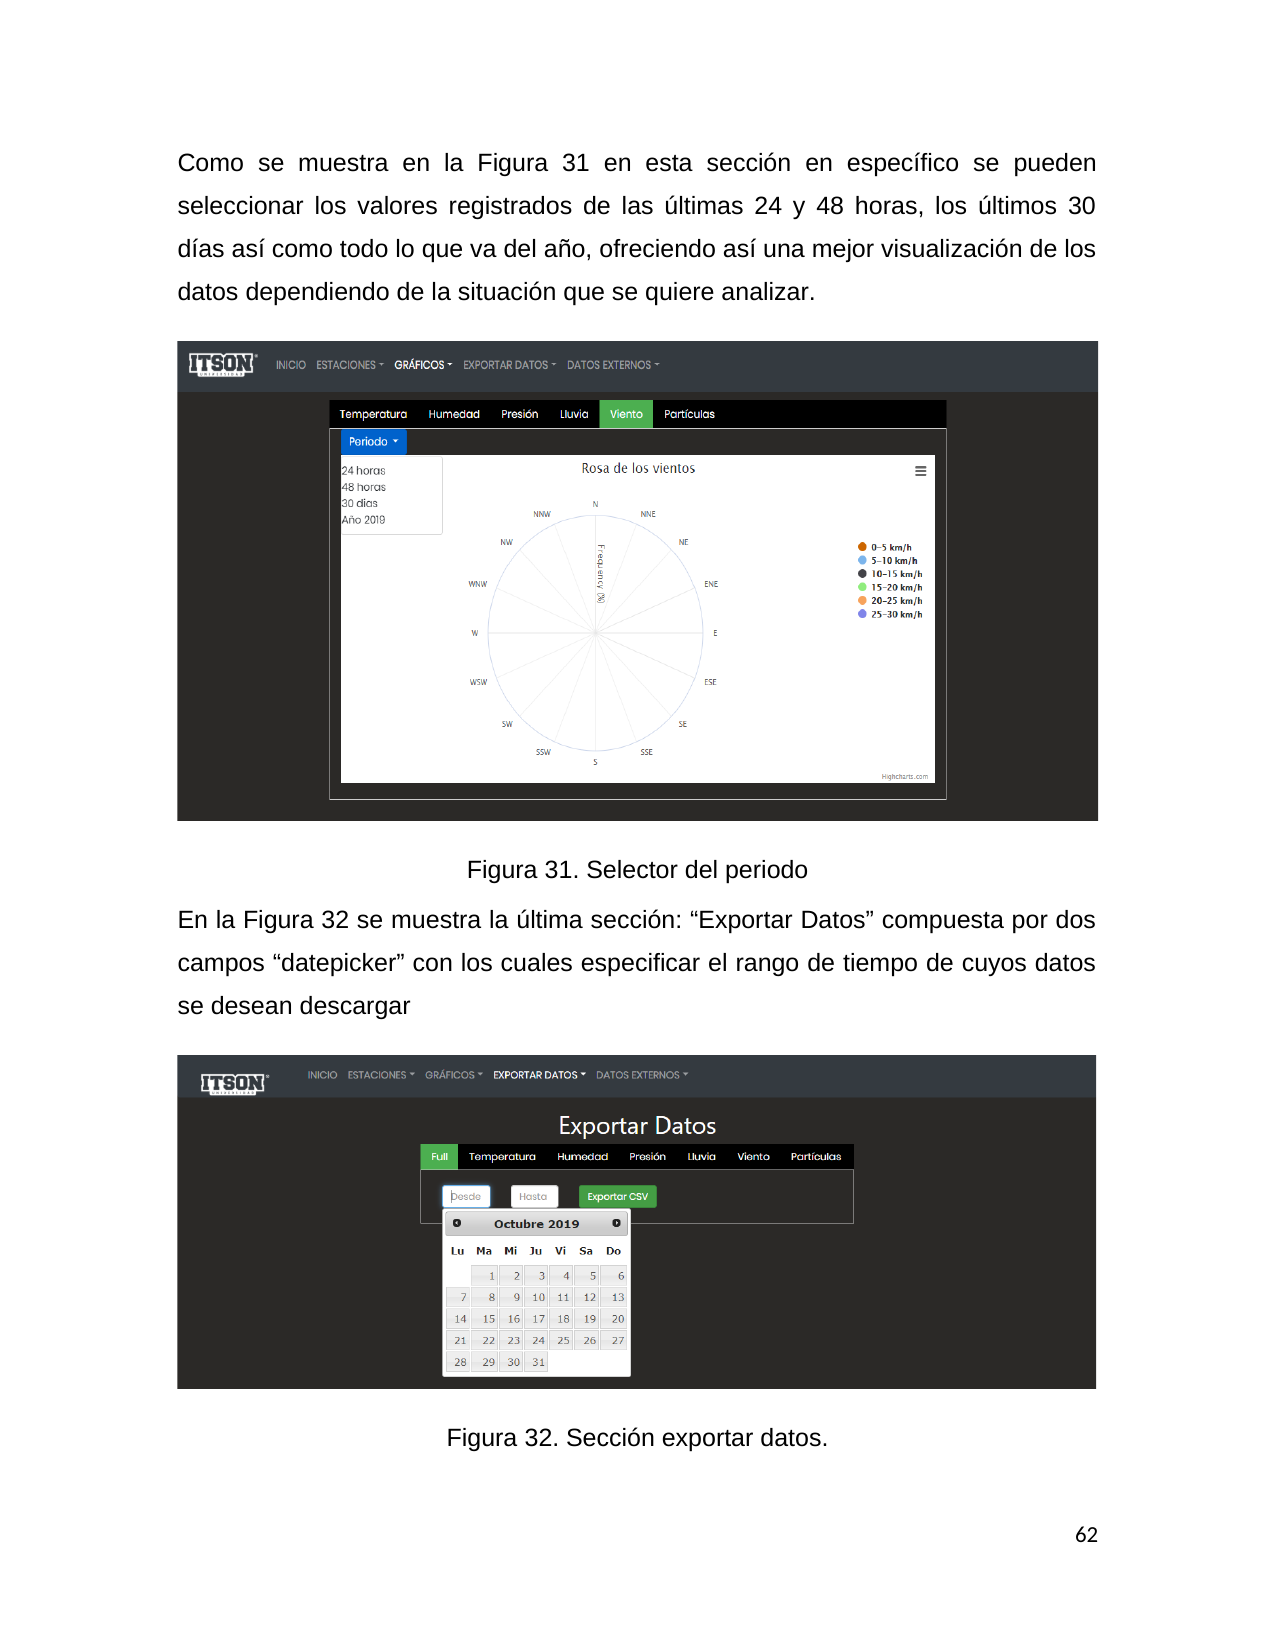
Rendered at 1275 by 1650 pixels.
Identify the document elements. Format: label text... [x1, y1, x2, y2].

picture [177, 341, 1099, 821]
text Figura 31. Selector del periodo [177, 855, 1098, 884]
text Como se muestra en la Figura 31 en esta sección en específico se pueden seleccionar los valores registrados de las últimas 24 y 48 horas, los últimos 30 días así como todo lo que va del año, ofreciendo así una mejor visualización de los datos dependiendo de la situación que se quiere analizar. [177, 148, 1098, 306]
text En la Figura 32 se muestra la última sección: “Exportar Datos” compuesta por dos campos “datepicker” con los cuales especificar el rango de tiempo de cuyos datos se desean descargar [177, 905, 1098, 1020]
text Figura 32. Sección exportar datos. [177, 1423, 1098, 1452]
picture [177, 1055, 1097, 1389]
